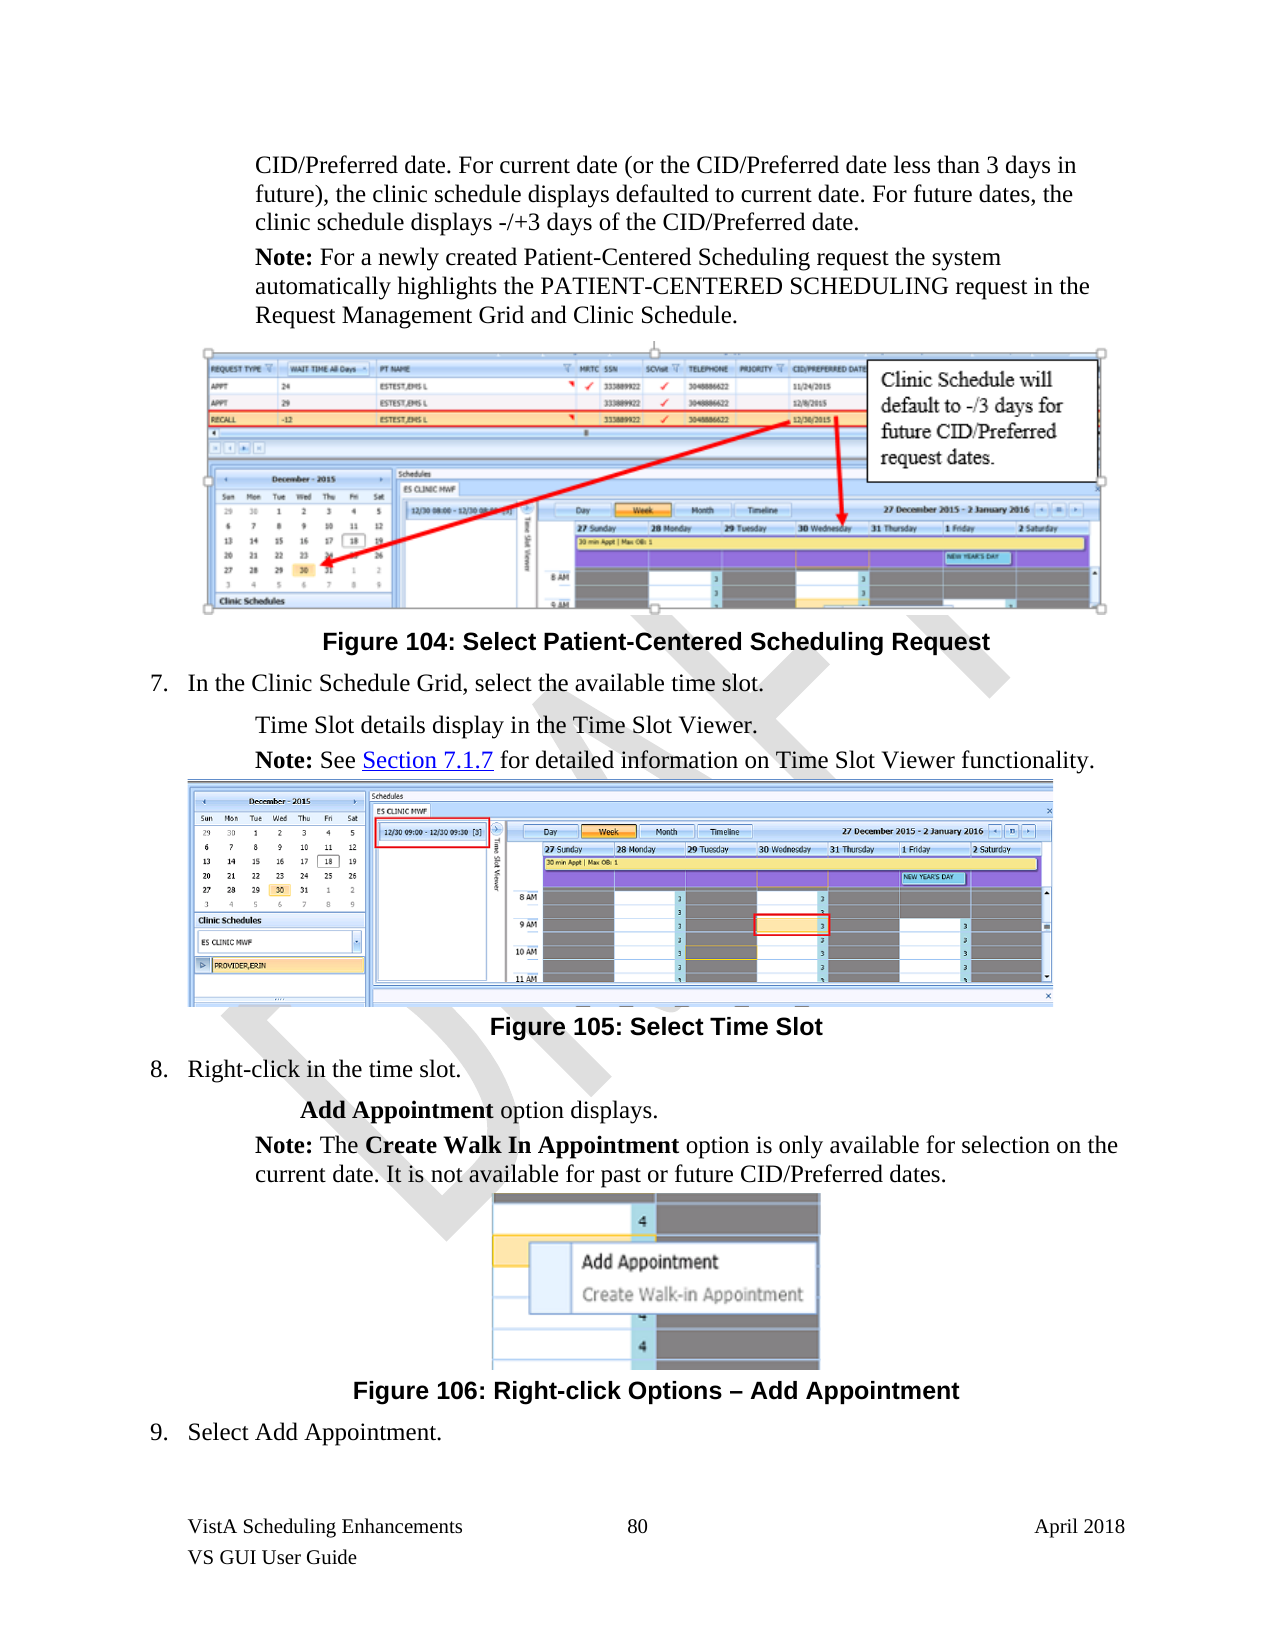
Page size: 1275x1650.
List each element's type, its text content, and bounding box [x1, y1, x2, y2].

text Add Appointment option displays. [300, 1095, 1125, 1124]
text Note: For a newly created Patient-Centered Scheduling request the system automatically highlights the PATIENT-CENTERED SCHEDULING request in the Request Management Grid and Clinic Schedule. [255, 242, 1125, 329]
picture [187, 779, 1054, 1007]
text Figure 106: Right-click Options – Add Appointment [187, 1376, 1125, 1404]
picture [491, 1193, 821, 1370]
text Figure 104: Select Patient-Centered Scheduling Request [187, 627, 1125, 656]
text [255, 150, 1125, 236]
text Figure 105: Select Time Slot [187, 1012, 1125, 1041]
text Note: The Create Walk In Appointment option is only available for selection on the current date. It is not available for past or future CID/Preferred dates. [255, 1130, 1125, 1187]
picture [200, 341, 1113, 615]
text Note: See Section 7.1.7 for detailed information on Time Slot Viewer functionality. [255, 745, 1125, 773]
text In the Clinic Schedule Grid, select the available time slot. [150, 668, 1125, 697]
text Right-click in the time slot. [150, 1054, 1125, 1082]
text Time Slot details display in the Time Slot Viewer. [255, 710, 1125, 738]
text Select Add Appointment. [150, 1417, 1125, 1446]
